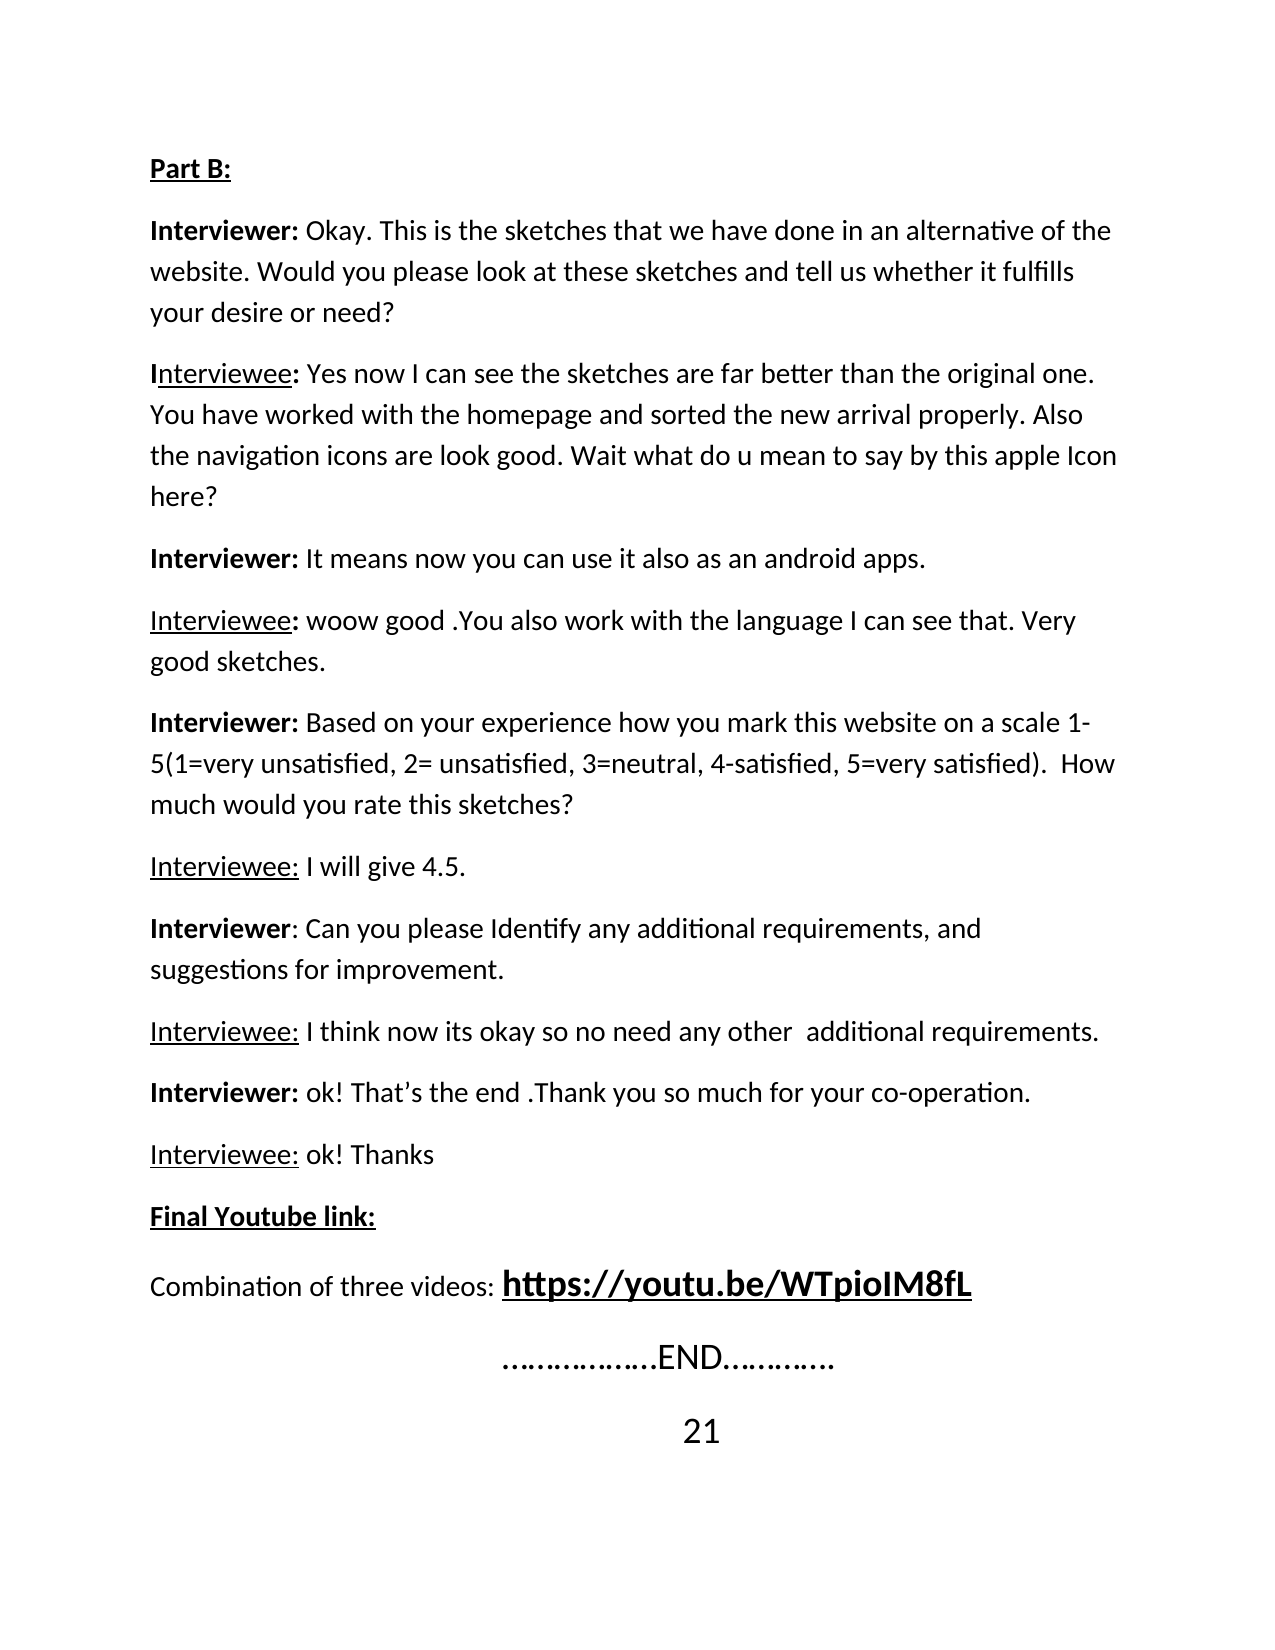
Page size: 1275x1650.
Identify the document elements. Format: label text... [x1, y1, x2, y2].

text Interviewer: Based on your experience how you mark this website on a scale 1-5(1=very unsatisfied, 2= unsatisfied, 3=neutral, 4-satisfied, 5=very satisfied). How much would you rate this sketches? [150, 704, 1125, 822]
text Part B: [150, 150, 1125, 186]
text Interviewee: I will give 4.5. [150, 848, 1125, 884]
text ………………END…………. [150, 1333, 1125, 1379]
text Interviewee: woow good .You also work with the language I can see that. Very good sketches. [150, 602, 1125, 678]
text Interviewee: Yes now I can see the sketches are far better than the original one. You have worked with the homepage and sorted the new arrival properly. Also the navigation icons are look good. Wait what do u mean to say by this apple Icon here? [150, 355, 1125, 514]
text Combination of three videos: https://youtu.be/WTpioIM8fL [150, 1260, 1125, 1306]
text Interviewee: I think now its okay so no need any other additional requirements. [150, 1013, 1125, 1048]
text 21 [150, 1407, 1125, 1453]
text Interviewer: Okay. This is the sketches that we have done in an alternative of the website. Would you please look at these sketches and tell us whether it fulfills your desire or need? [150, 212, 1125, 329]
text Final Youtube link: [150, 1198, 1125, 1233]
text Interviewer: ok! That’s the end .Thank you so much for your co-operation. [150, 1074, 1125, 1110]
text Interviewer: Can you please Identify any additional requirements, and suggestions for improvement. [150, 910, 1125, 986]
text Interviewer: It means now you can use it also as an android apps. [150, 540, 1125, 576]
text Interviewee: ok! Thanks [150, 1136, 1125, 1172]
